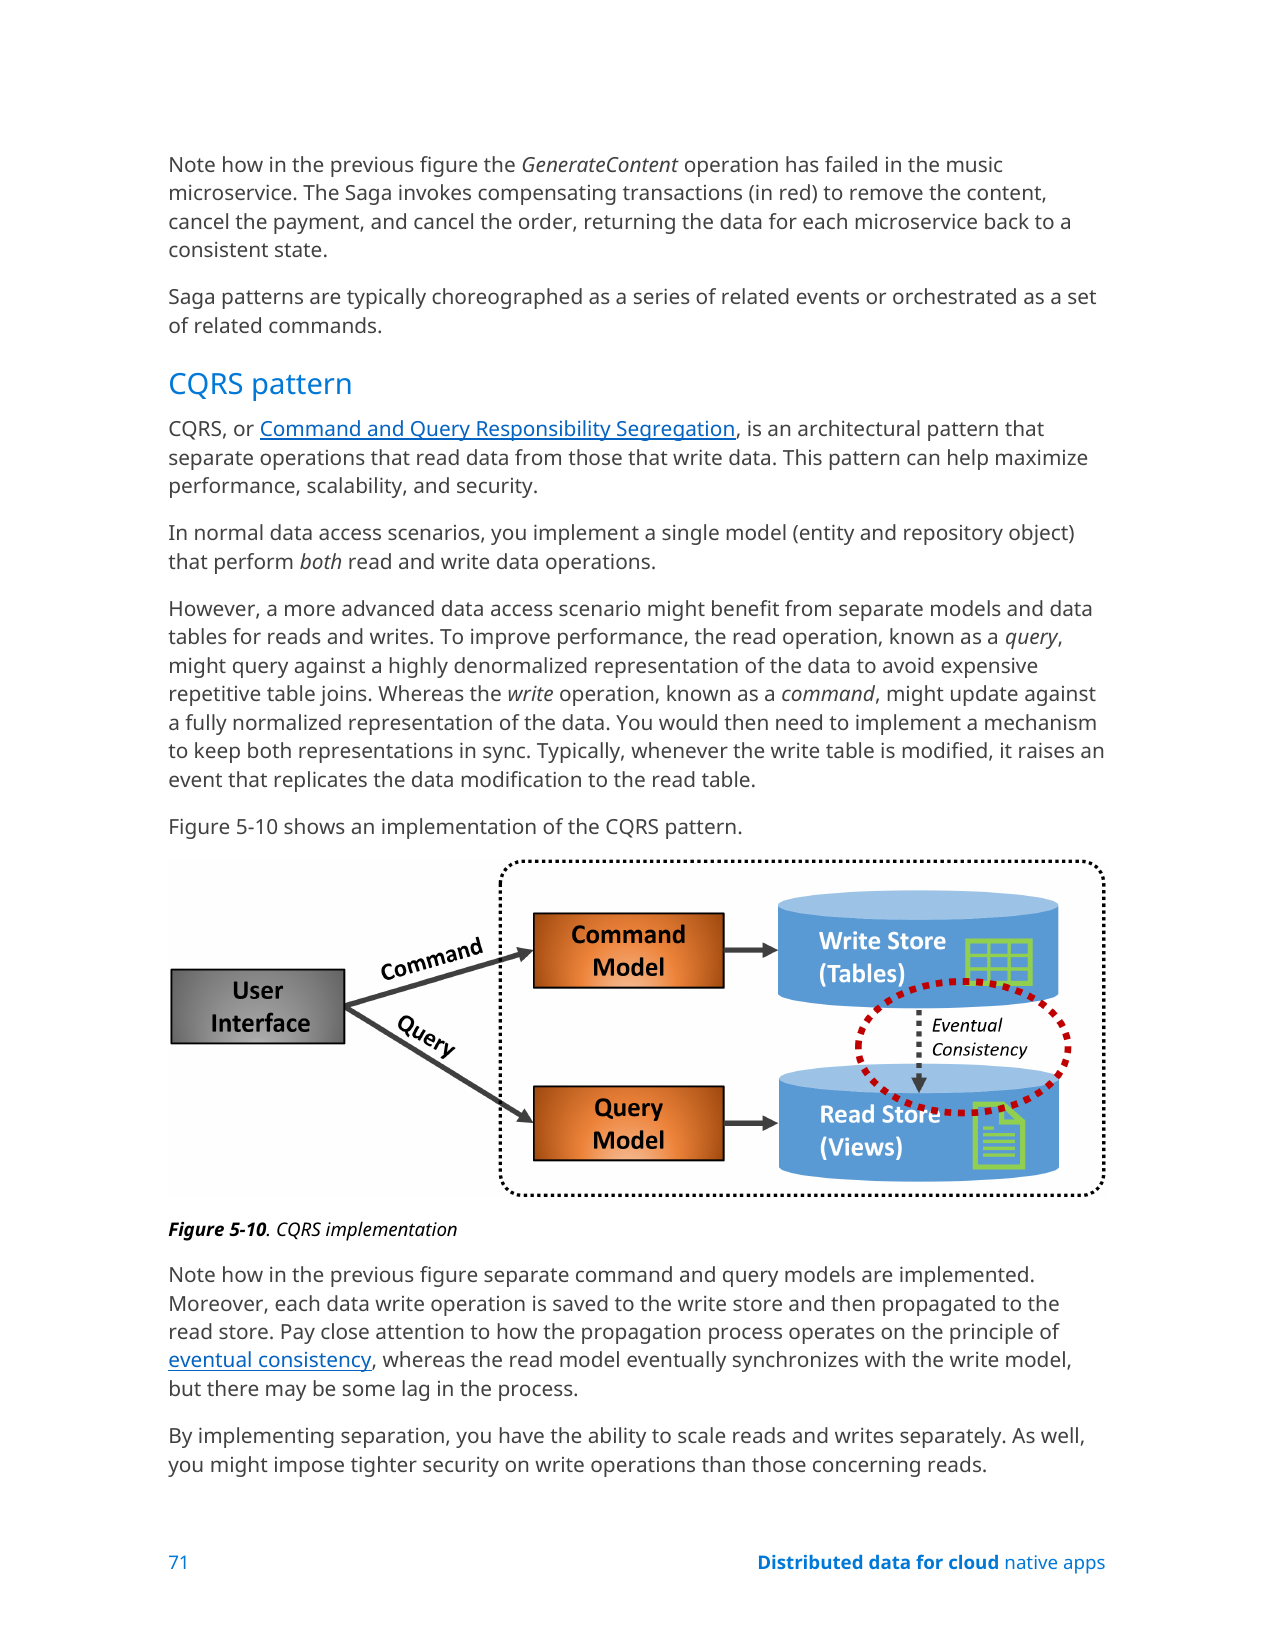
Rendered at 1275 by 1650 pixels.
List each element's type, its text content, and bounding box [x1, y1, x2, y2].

text Figure 5-10. CQRS implementation [168, 1216, 1107, 1242]
text In normal data access scenarios, you implement a single model (entity and repository object) that perform both read and write data operations. [168, 518, 1107, 575]
picture [168, 859, 1108, 1198]
text Figure 5-10 shows an implementation of the CQRS pattern. [168, 812, 1107, 840]
text Note how in the previous figure separate command and query models are implemented. Moreover, each data write operation is saved to the write store and then propagated to the read store. Pay close attention to how the propagation process operates on the principle of eventual consistency, whereas the read model eventually synchronizes with the write model, but there may be some lag in the process. [168, 1260, 1107, 1402]
text Saga patterns are typically choreographed as a series of related events or orchestrated as a set of related commands. [168, 282, 1107, 339]
text By implementing separation, you have the ability to scale reads and writes separately. As well, you might impose tighter security on write operations than those concerning reads. [168, 1421, 1107, 1478]
text Note how in the previous figure the GenerateContent operation has failed in the music microservice. The Saga invokes compensating transactions (in red) to remove the content, cancel the payment, and cancel the order, returning the data for each microservice back to a consistent state. [168, 150, 1107, 264]
subtitle CQRS pattern [168, 364, 1107, 402]
text CQRS, or Command and Query Responsibility Segregation, is an architectural pattern that separate operations that read data from those that write data. This pattern can help maximize performance, scalability, and security. [168, 414, 1107, 500]
text However, a more advanced data access scenario might benefit from separate models and data tables for reads and writes. To improve performance, the read operation, known as a query, might query against a highly denormalized representation of the data to avoid expensive repetitive table joins. Whereas the write operation, known as a command, might update against a fully normalized representation of the data. You would then need to implement a mechanism to keep both representations in sync. Typically, whenever the write table is modified, it raises an event that replicates the data modification to the read table. [168, 594, 1107, 793]
